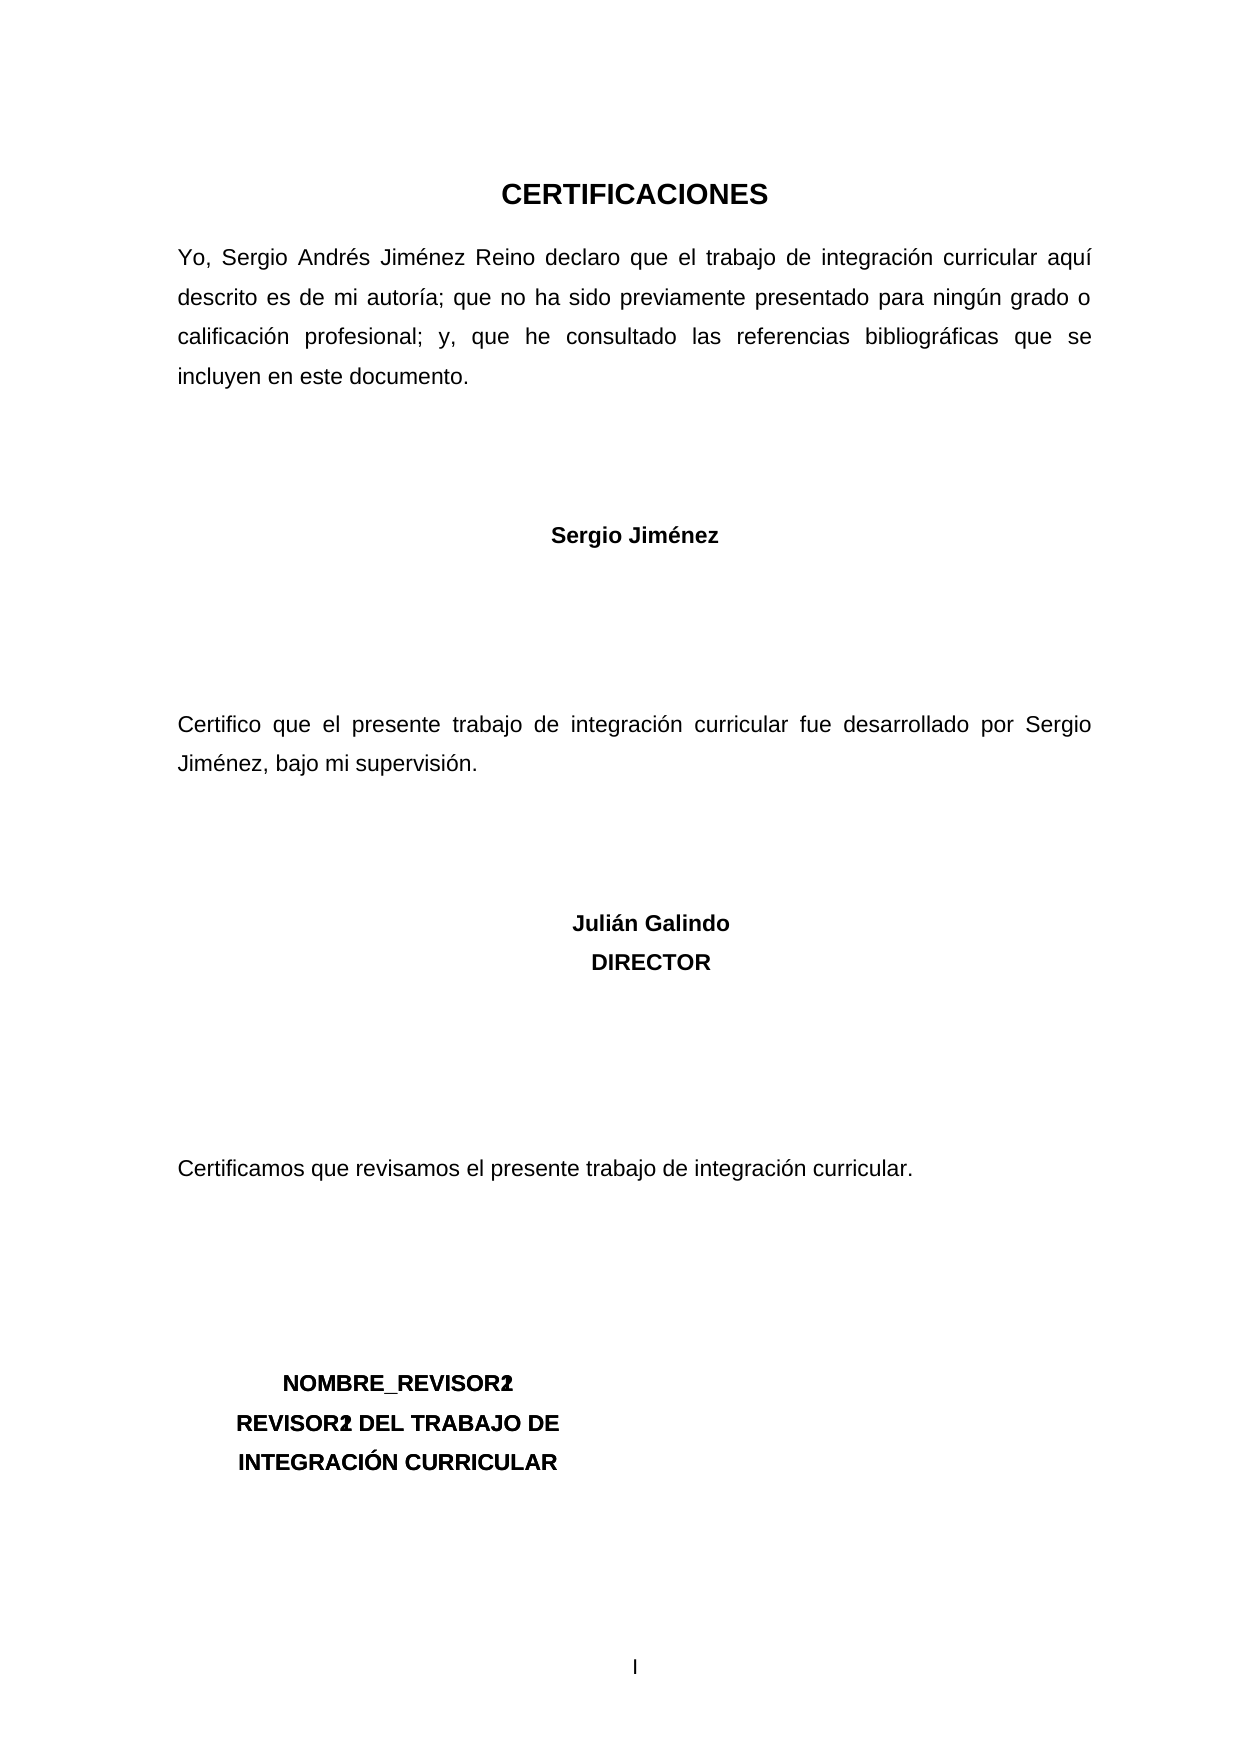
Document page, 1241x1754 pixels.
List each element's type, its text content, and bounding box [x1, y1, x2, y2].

text CERTIFICACIONES [177, 177, 1092, 211]
text Certificamos que revisamos el presente trabajo de integración curricular. [177, 1155, 1092, 1181]
text Yo, Sergio Andrés Jiménez Reino declaro que el trabajo de integración curricular aquí descrito es de mi autoría; que no ha sido previamente presentado para ningún grado o calificación profesional; y, que he consultado las referencias bibliográficas que se incluyen en este documento. [177, 244, 1092, 389]
text Certifico que el presente trabajo de integración curricular fue desarrollado por Sergio Jiménez, bajo mi supervisión. [177, 711, 1092, 777]
